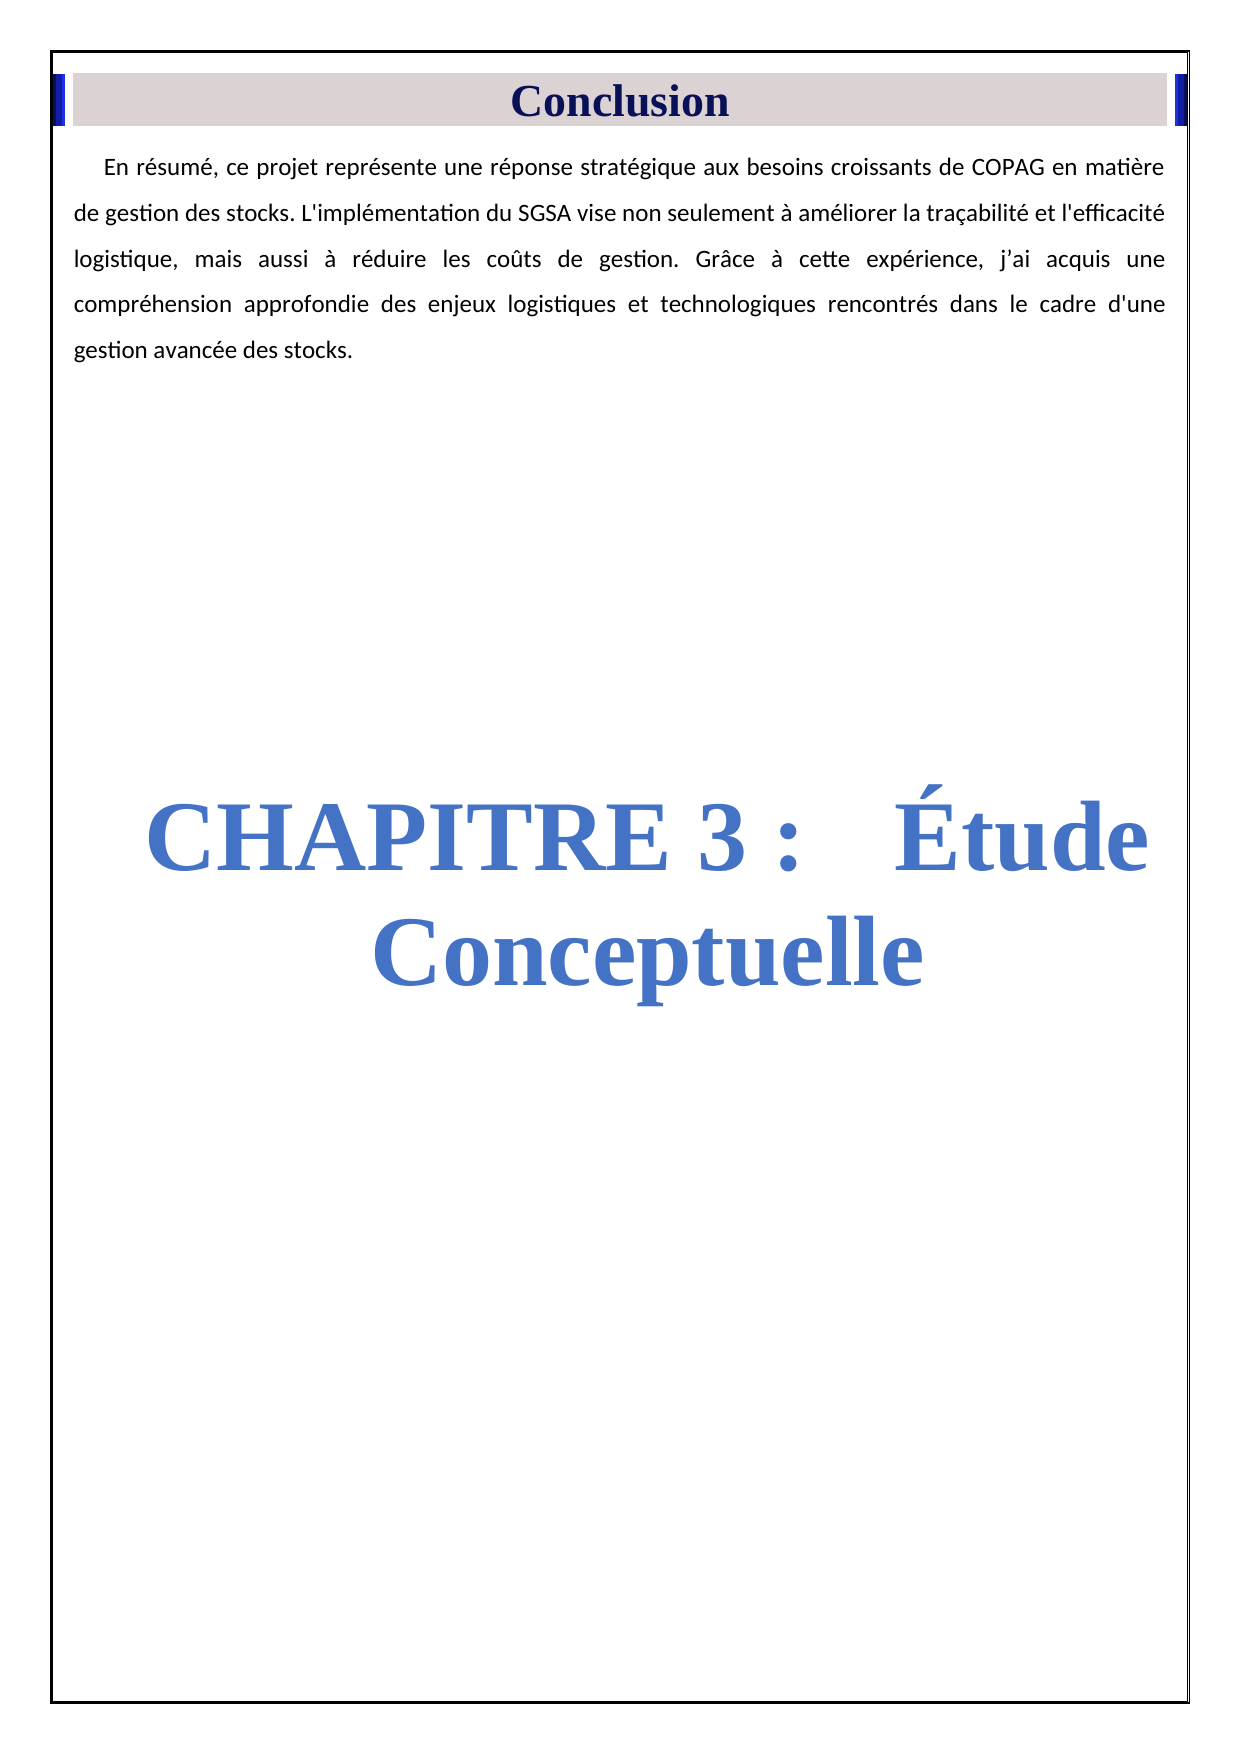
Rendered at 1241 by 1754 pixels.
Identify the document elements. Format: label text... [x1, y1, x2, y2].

text En résumé, ce projet représente une réponse stratégique aux besoins croissants de COPAG en matière de gestion des stocks. L'implémentation du SGSA vise non seulement à améliorer la traçabilité et l'efficacité logistique, mais aussi à réduire les coûts de gestion. Grâce à cette expérience, j’ai acquis une compréhension approfondie des enjeux logistiques et technologiques rencontrés dans le cadre d'une gestion avancée des stocks. [73, 151, 1167, 365]
subtitle Étude Conceptuelle [55, 777, 1240, 1007]
subtitle Conclusion [73, 73, 1167, 126]
